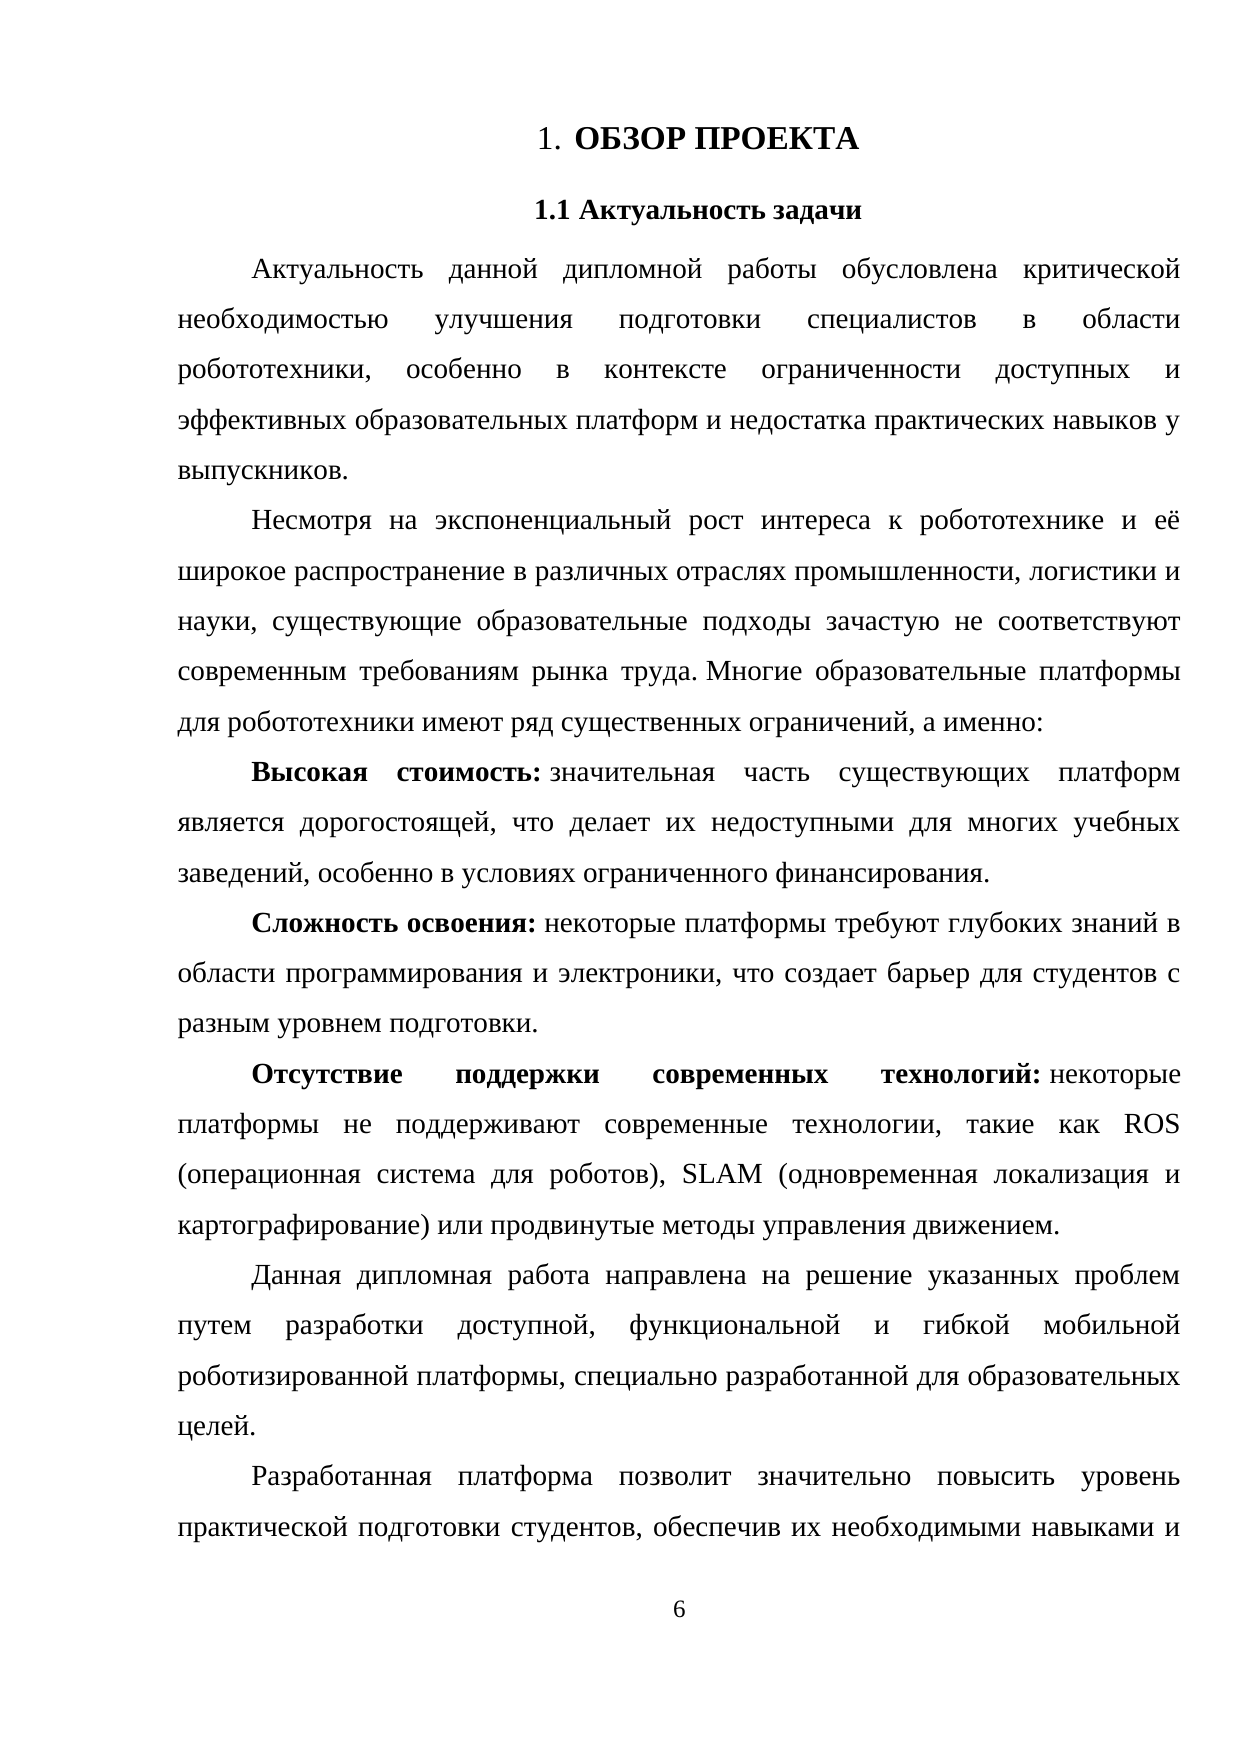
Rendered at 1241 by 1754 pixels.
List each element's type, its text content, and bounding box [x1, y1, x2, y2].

text Отсутствие поддержки современных технологий: некоторые платформы не поддерживают современные технологии, такие как ROS (операционная система для роботов), SLAM (одновременная локализация и картографирование) или продвинутые методы управления движением. [177, 1056, 1181, 1240]
text Несмотря на экспоненциальный рост интереса к робототехнике и её широкое распространение в различных отраслях промышленности, логистики и науки, существующие образовательные подходы зачастую не соответствуют современным требованиям рынка труда. Многие образовательные платформы для робототехники имеют ряд существенных ограничений, а именно: [177, 502, 1181, 737]
text Высокая стоимость: значительная часть существующих платформ является дорогостоящей, что делает их недоступными для многих учебных заведений, особенно в условиях ограниченного финансирования. [177, 754, 1181, 888]
text Сложность освоения: некоторые платформы требуют глубоких знаний в области программирования и электроники, что создает барьер для студентов с разным уровнем подготовки. [177, 905, 1181, 1039]
text Актуальность данной дипломной работы обусловлена критической необходимостью улучшения подготовки специалистов в области робототехники, особенно в контексте ограниченности доступных и эффективных образовательных платформ и недостатка практических навыков у выпускников. [177, 251, 1181, 486]
text Данная дипломная работа направлена на решение указанных проблем путем разработки доступной, функциональной и гибкой мобильной роботизированной платформы, специально разработанной для образовательных целей. [177, 1257, 1181, 1442]
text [177, 1458, 1181, 1542]
subtitle Актуальность задачи [215, 192, 1181, 226]
subtitle ОБЗОР ПРОЕКТА [215, 118, 1181, 156]
